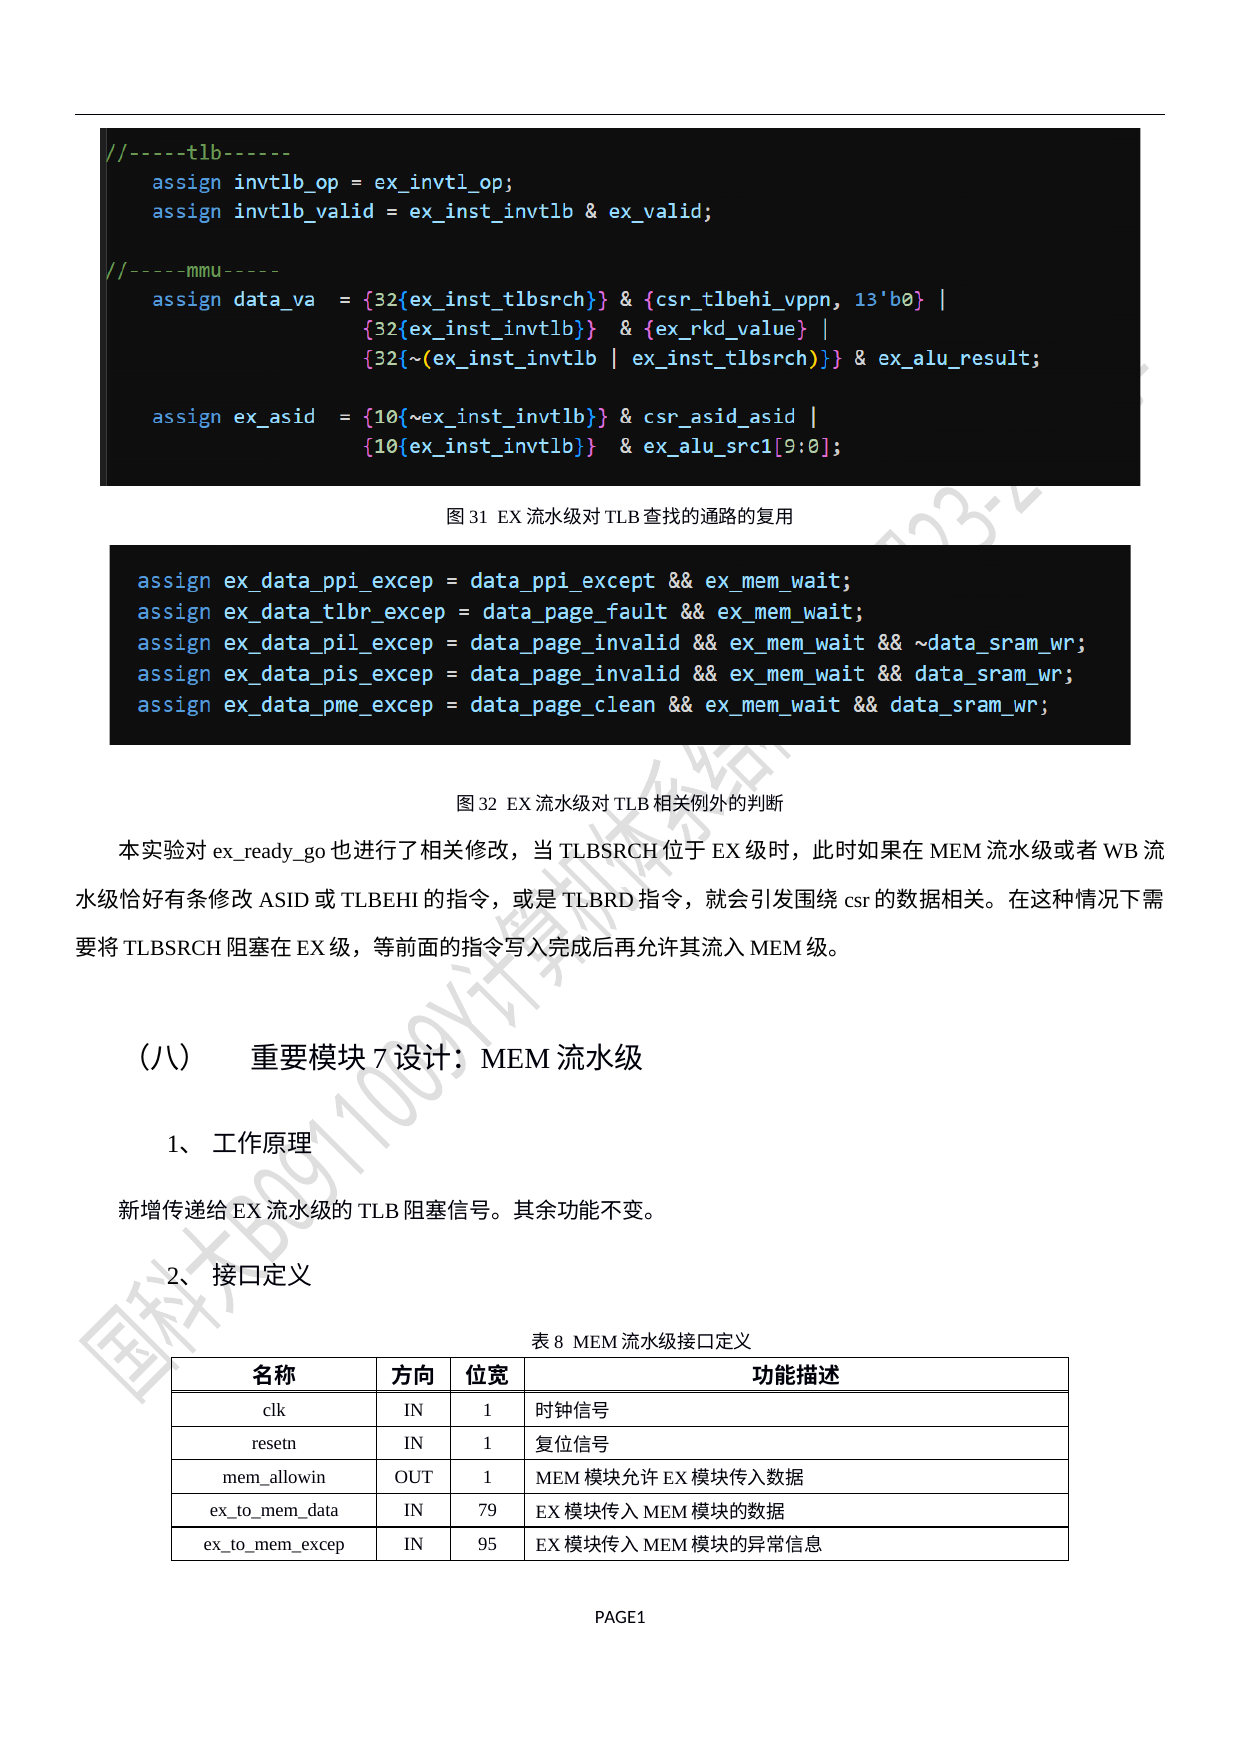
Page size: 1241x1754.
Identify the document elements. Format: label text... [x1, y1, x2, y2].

table_cell MEM模块允许EX模块传入数据 [525, 1460, 1068, 1493]
list 工作原理 [167, 1109, 1165, 1174]
table_cell IN [377, 1393, 450, 1426]
table_header 方向 [377, 1358, 450, 1390]
text 新增传递给EX流水级的TLB阻塞信号。其余功能不变。 [75, 1193, 1165, 1225]
table_header 名称 [172, 1358, 376, 1390]
table_cell IN [377, 1494, 450, 1526]
list 接口定义 [167, 1241, 1165, 1306]
table_cell ex_to_mem_excep [172, 1528, 376, 1560]
table_cell mem_allowin [172, 1460, 376, 1493]
table_cell IN [377, 1427, 450, 1459]
picture [109, 545, 1131, 745]
table_cell clk [172, 1393, 376, 1426]
table_header 功能描述 [525, 1358, 1068, 1390]
table_cell EX模块传入MEM模块的数据 [525, 1494, 1068, 1526]
table_cell resetn [172, 1427, 376, 1459]
table_cell IN [377, 1528, 450, 1560]
table_cell 时钟信号 [525, 1393, 1068, 1426]
text 图31 EX流水级对TLB查找的通路的复用 [75, 499, 1165, 532]
table_cell 1 [451, 1393, 524, 1426]
table_cell EX模块传入MEM模块的异常信息 [525, 1528, 1068, 1560]
table_cell 95 [451, 1528, 524, 1560]
text 图32 EX流水级对TLB相关例外的判断 [75, 786, 1165, 819]
text 本实验对ex_ready_go也进行了相关修改，当TLBSRCH位于EX级时，此时如果在MEM流水级或者WB流水级恰好有条修改ASID或TLBEHI的指令，或是TLBRD指令，就会引发围绕csr的数据相关。在这种情况下需要将TLBSRCH阻塞在EX级，等前面的指令写入完成后再允许其流入MEM级。 [75, 832, 1165, 962]
text 表8 MEM流水级接口定义 [119, 1324, 1165, 1357]
table_cell 1 [451, 1427, 524, 1459]
table_cell ex_to_mem_data [172, 1494, 376, 1526]
table_cell 1 [451, 1460, 524, 1493]
list 重要模块7设计：MEM流水级 [121, 1023, 1165, 1088]
table_header 位宽 [451, 1358, 524, 1390]
table_cell 79 [451, 1494, 524, 1526]
table_cell 复位信号 [525, 1427, 1068, 1459]
table_cell OUT [377, 1460, 450, 1493]
picture [100, 128, 1141, 486]
